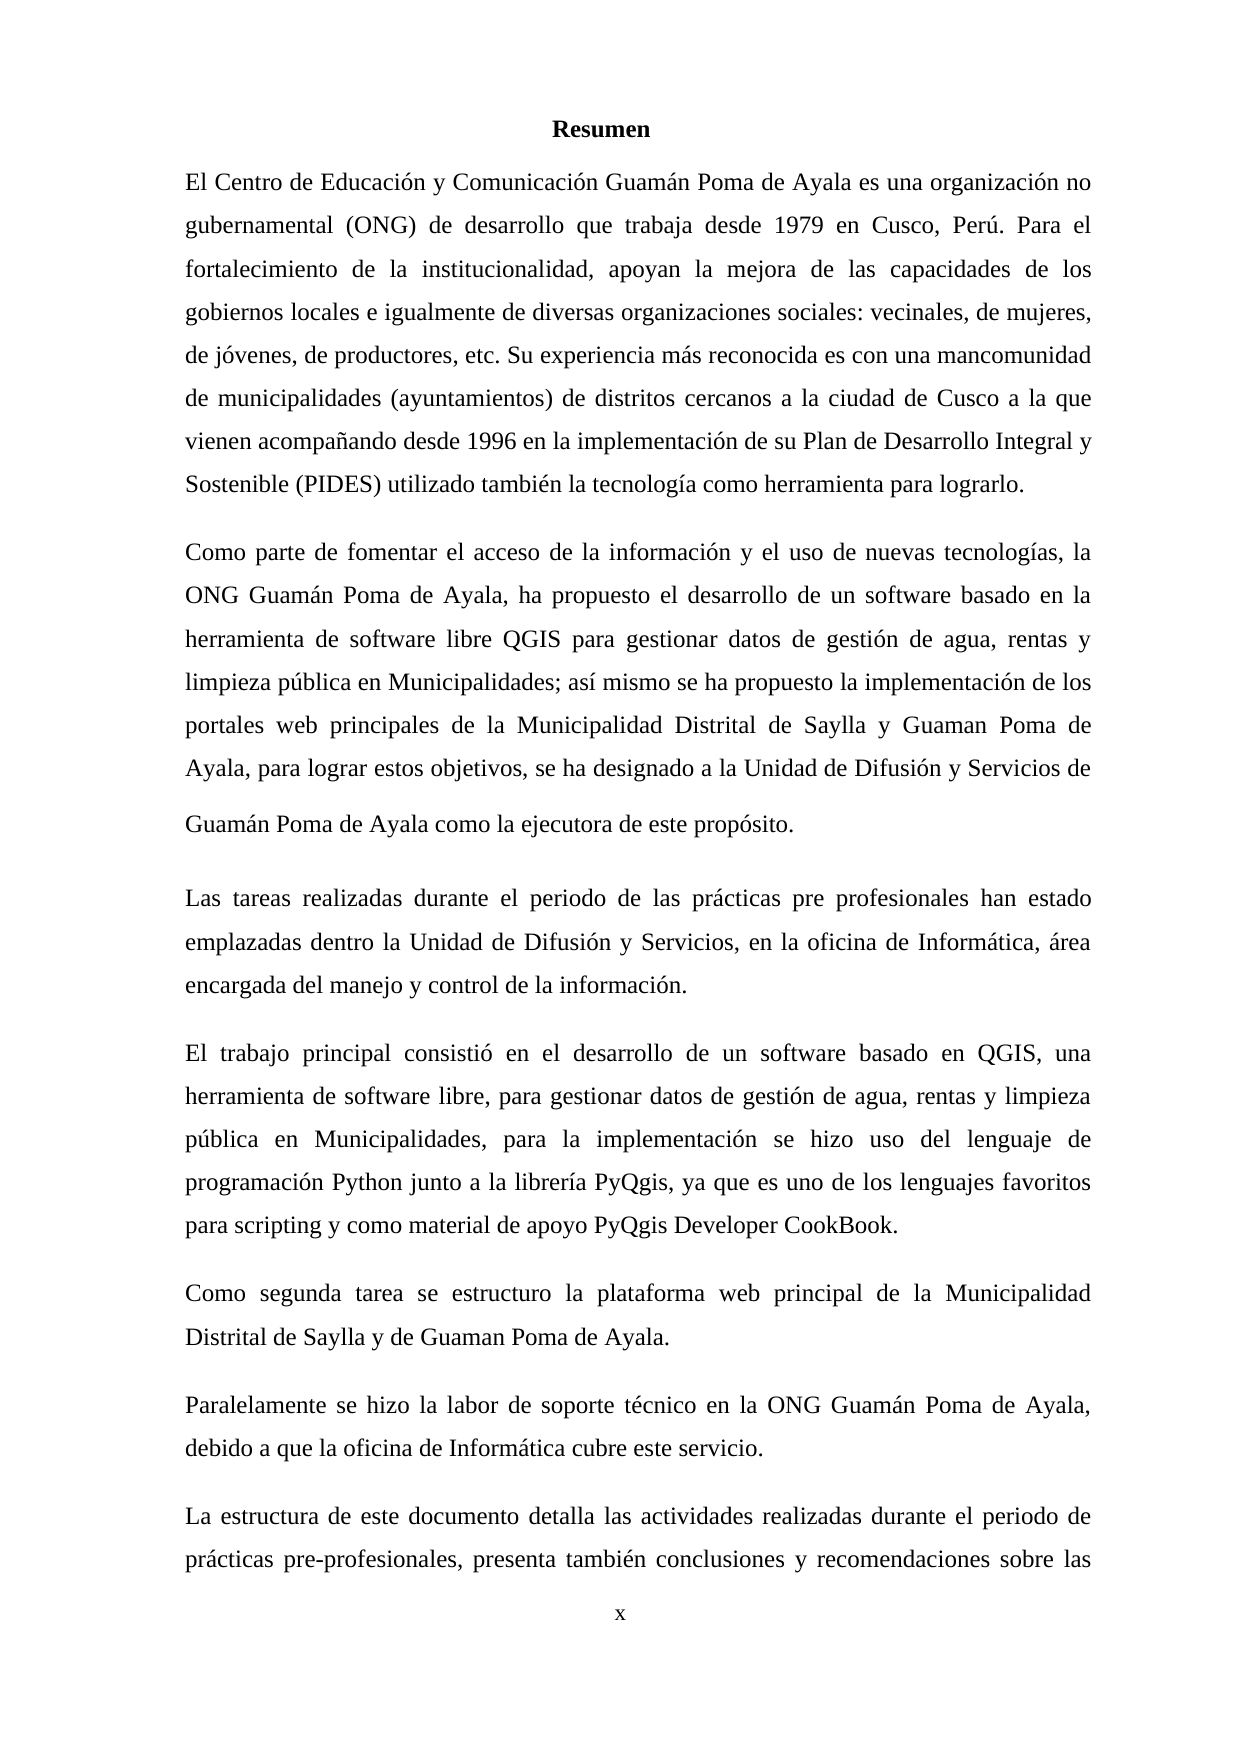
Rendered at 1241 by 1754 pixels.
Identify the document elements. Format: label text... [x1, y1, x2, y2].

text Las tareas realizadas durante el periodo de las prácticas pre profesionales han estado emplazadas dentro la Unidad de Difusión y Servicios, en la oficina de Informática, área encargada del manejo y control de la información. [185, 883, 1092, 998]
text El Centro de Educación y Comunicación Guamán Poma de Ayala es una organización no gubernamental (ONG) de desarrollo que trabaja desde 1979 en Cusco, Perú. Para el fortalecimiento de la institucionalidad, apoyan la mejora de las capacidades de los gobiernos locales e igualmente de diversas organizaciones sociales: vecinales, de mujeres, de jóvenes, de productores, etc. Su experiencia más reconocida es con una mancomunidad de municipalidades (ayuntamientos) de distritos cercanos a la ciudad de Cusco a la que vienen acompañando desde 1996 en la implementación de su Plan de Desarrollo Integral y Sostenible (PIDES) utilizado también la tecnología como herramienta para lograrlo. [185, 167, 1092, 498]
text Resumen [148, 114, 1054, 142]
text Como segunda tarea se estructuro la plataforma web principal de la Municipalidad Distrital de Saylla y de Guaman Poma de Ayala. [185, 1278, 1092, 1350]
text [185, 1501, 1092, 1573]
text Como parte de fomentar el acceso de la información y el uso de nuevas tecnologías, la ONG Guamán Poma de Ayala, ha propuesto el desarrollo de un software basado en la herramienta de software libre QGIS para gestionar datos de gestión de agua, rentas y limpieza pública en Municipalidades; así mismo se ha propuesto la implementación de los portales web principales de la Municipalidad Distrital de Saylla y Guaman Poma de Ayala, para lograr estos objetivos, se ha designado a la Unidad de Difusión y Servicios de Guamán Poma de Ayala como la ejecutora de este propósito. [185, 537, 1092, 839]
text Paralelamente se hizo la labor de soporte técnico en la ONG Guamán Poma de Ayala, debido a que la oficina de Informática cubre este servicio. [185, 1390, 1092, 1462]
text El trabajo principal consistió en el desarrollo de un software basado en QGIS, una herramienta de software libre, para gestionar datos de gestión de agua, rentas y limpieza pública en Municipalidades, para la implementación se hizo uso del lenguaje de programación Python junto a la librería PyQgis, ya que es uno de los lenguajes favoritos para scripting y como material de apoyo PyQgis Developer CookBook. [185, 1038, 1092, 1239]
